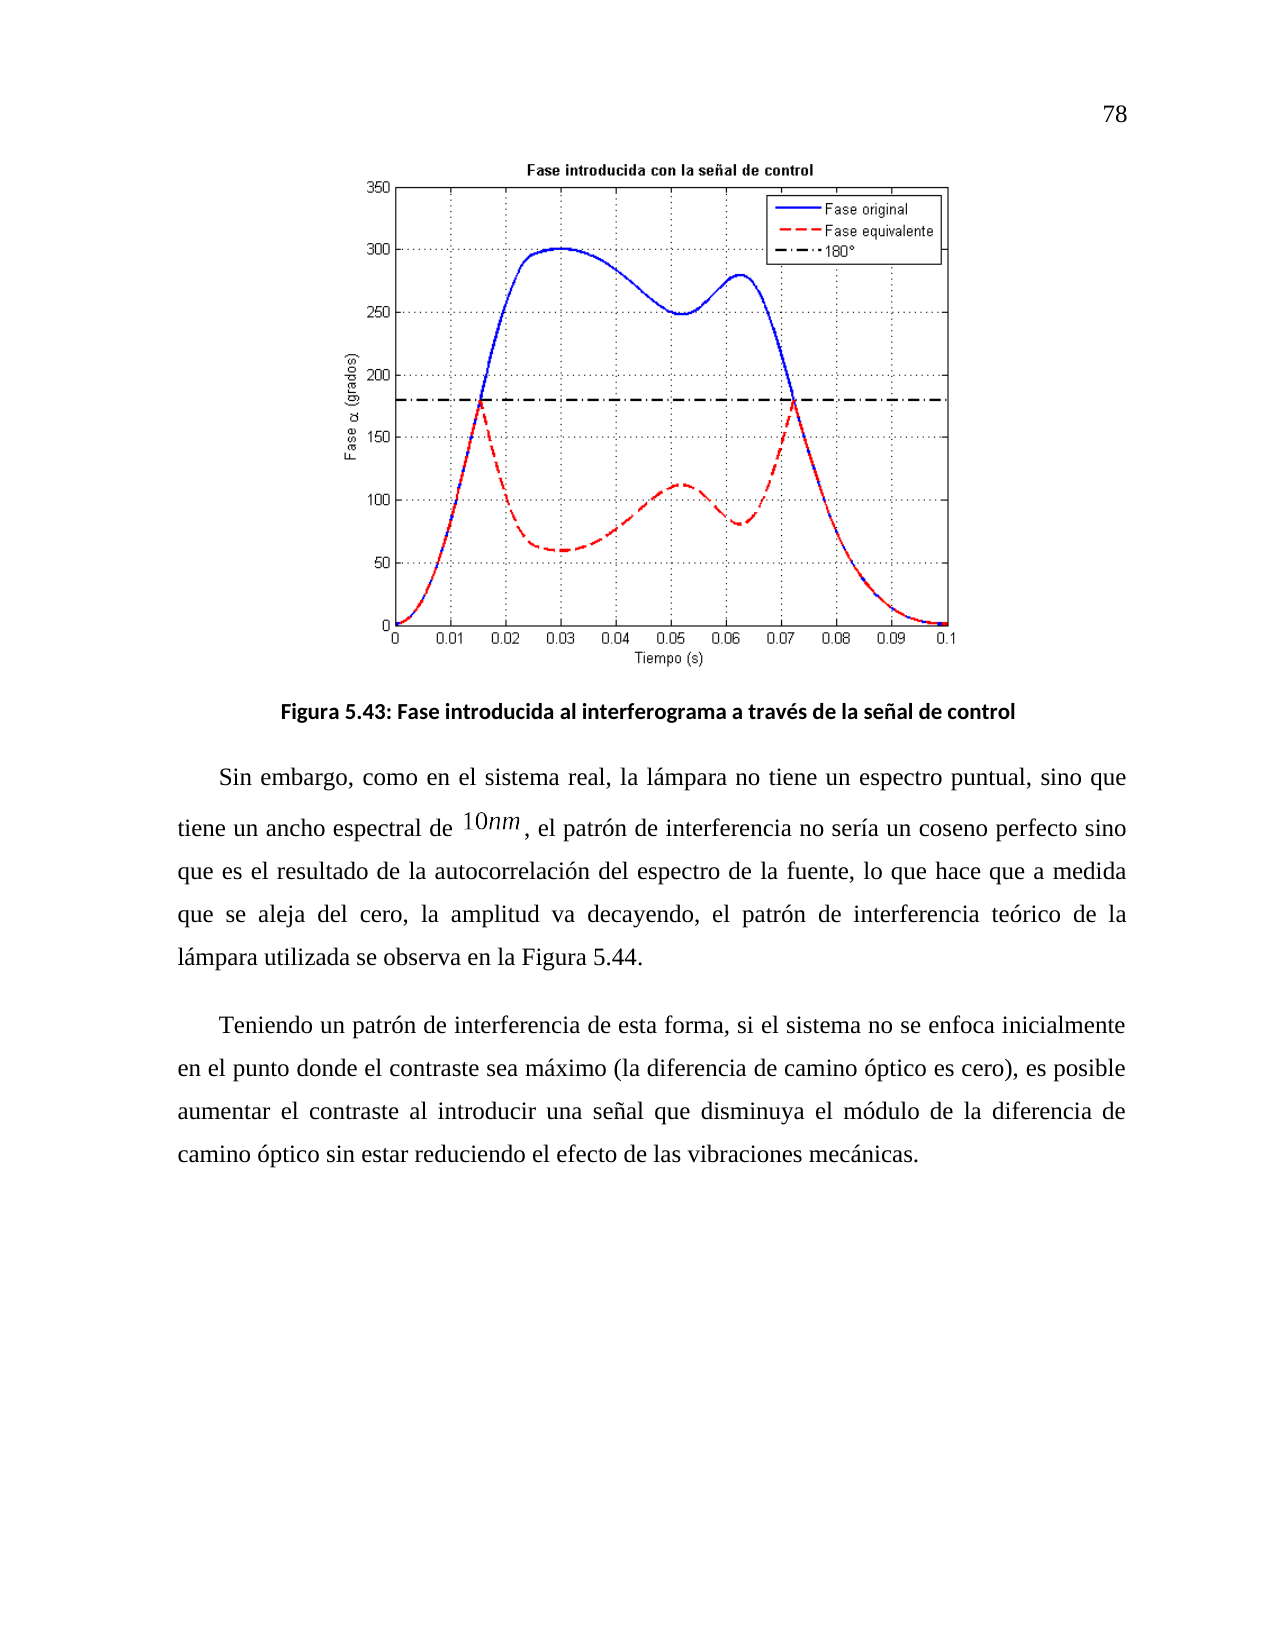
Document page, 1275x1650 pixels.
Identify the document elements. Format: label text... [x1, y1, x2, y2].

picture [341, 147, 955, 685]
text Teniendo un patrón de interferencia de esta forma, si el sistema no se enfoca inicialmente en el punto donde el contraste sea máximo (la diferencia de camino óptico es cero), es posible aumentar el contraste al introducir una señal que disminuya el módulo de la diferencia de camino óptico sin estar reduciendo el efecto de las vibraciones mecánicas. [177, 1010, 1127, 1168]
